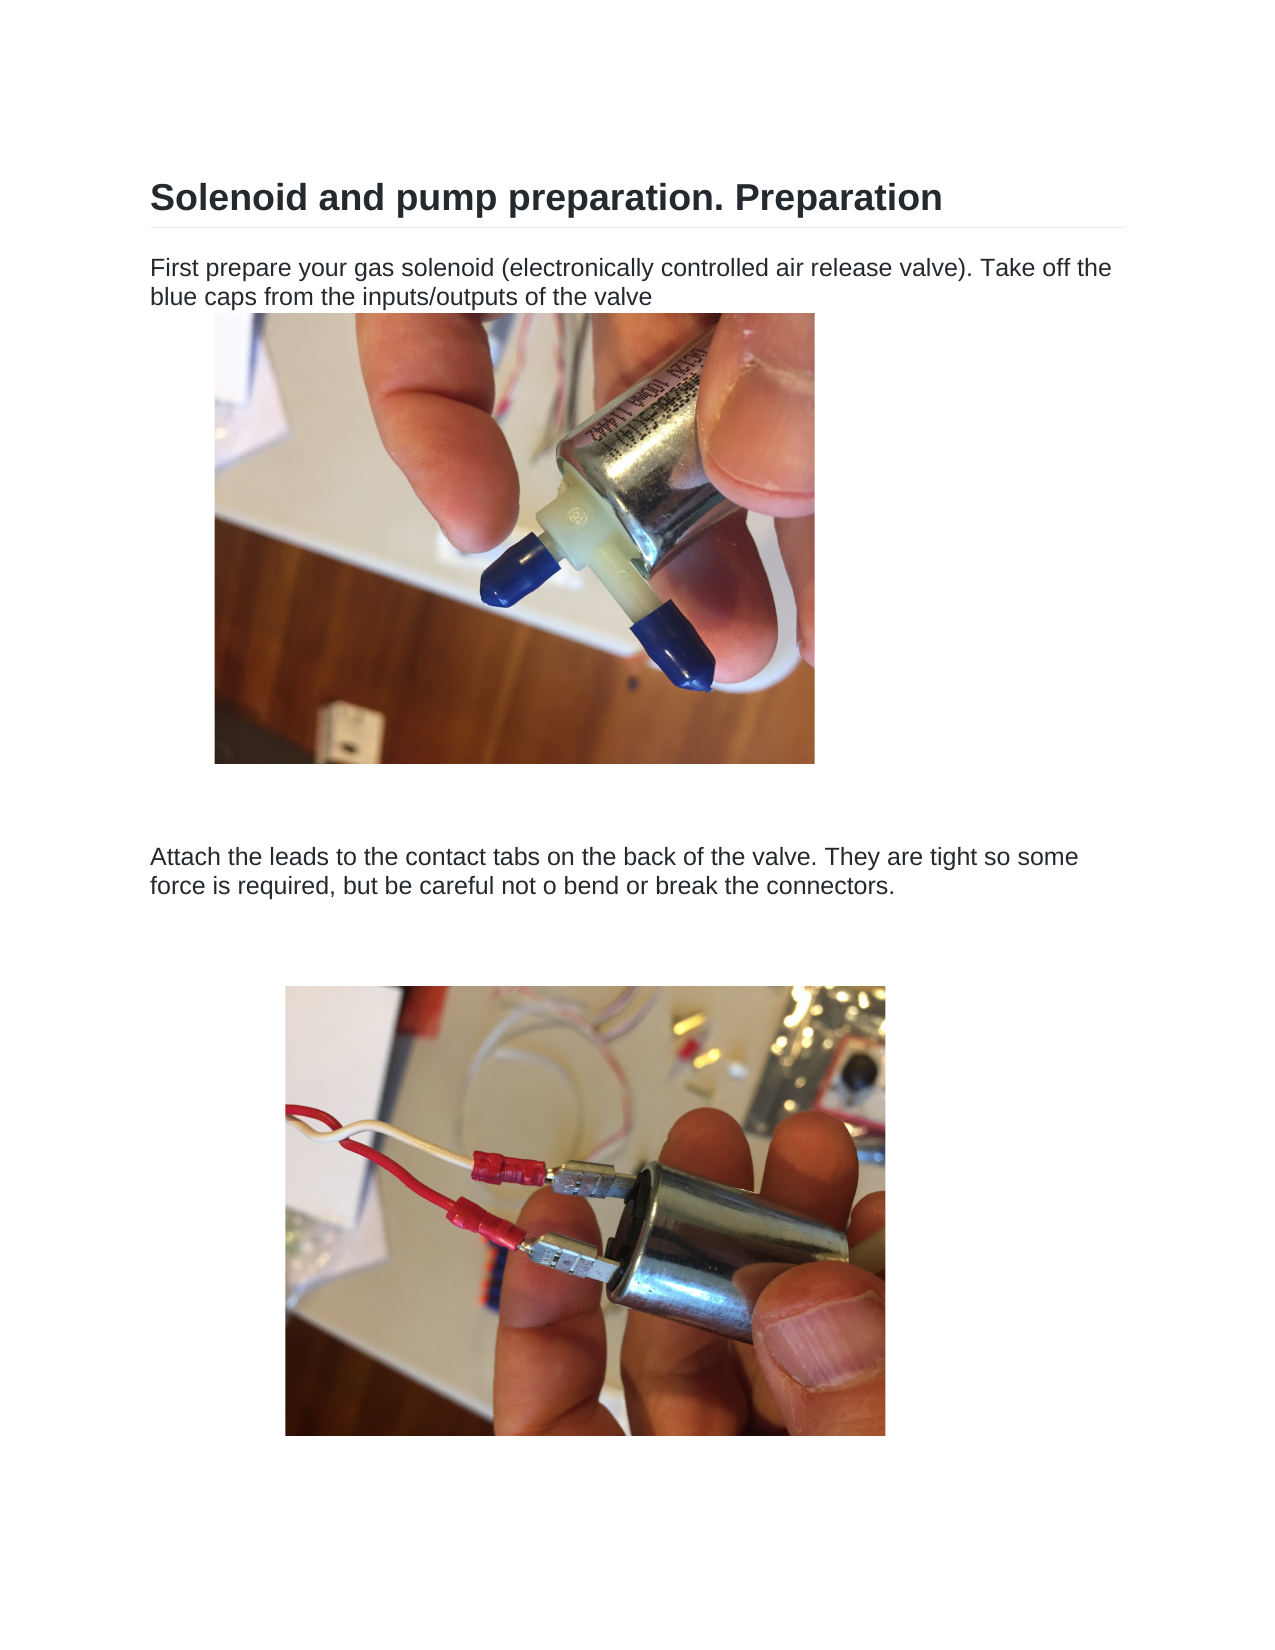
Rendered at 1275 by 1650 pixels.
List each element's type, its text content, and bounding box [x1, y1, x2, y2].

picture [285, 986, 886, 1436]
text First prepare your gas solenoid (electronically controlled air release valve). Take off the blue caps from the inputs/outputs of the valve [150, 253, 1125, 311]
picture [214, 313, 815, 764]
text Attach the leads to the contact tabs on the back of the valve. They are tight so some force is required, but be careful not o bend or break the connectors. [150, 842, 1125, 900]
text Solenoid and pump preparation. Preparation [150, 175, 1125, 227]
